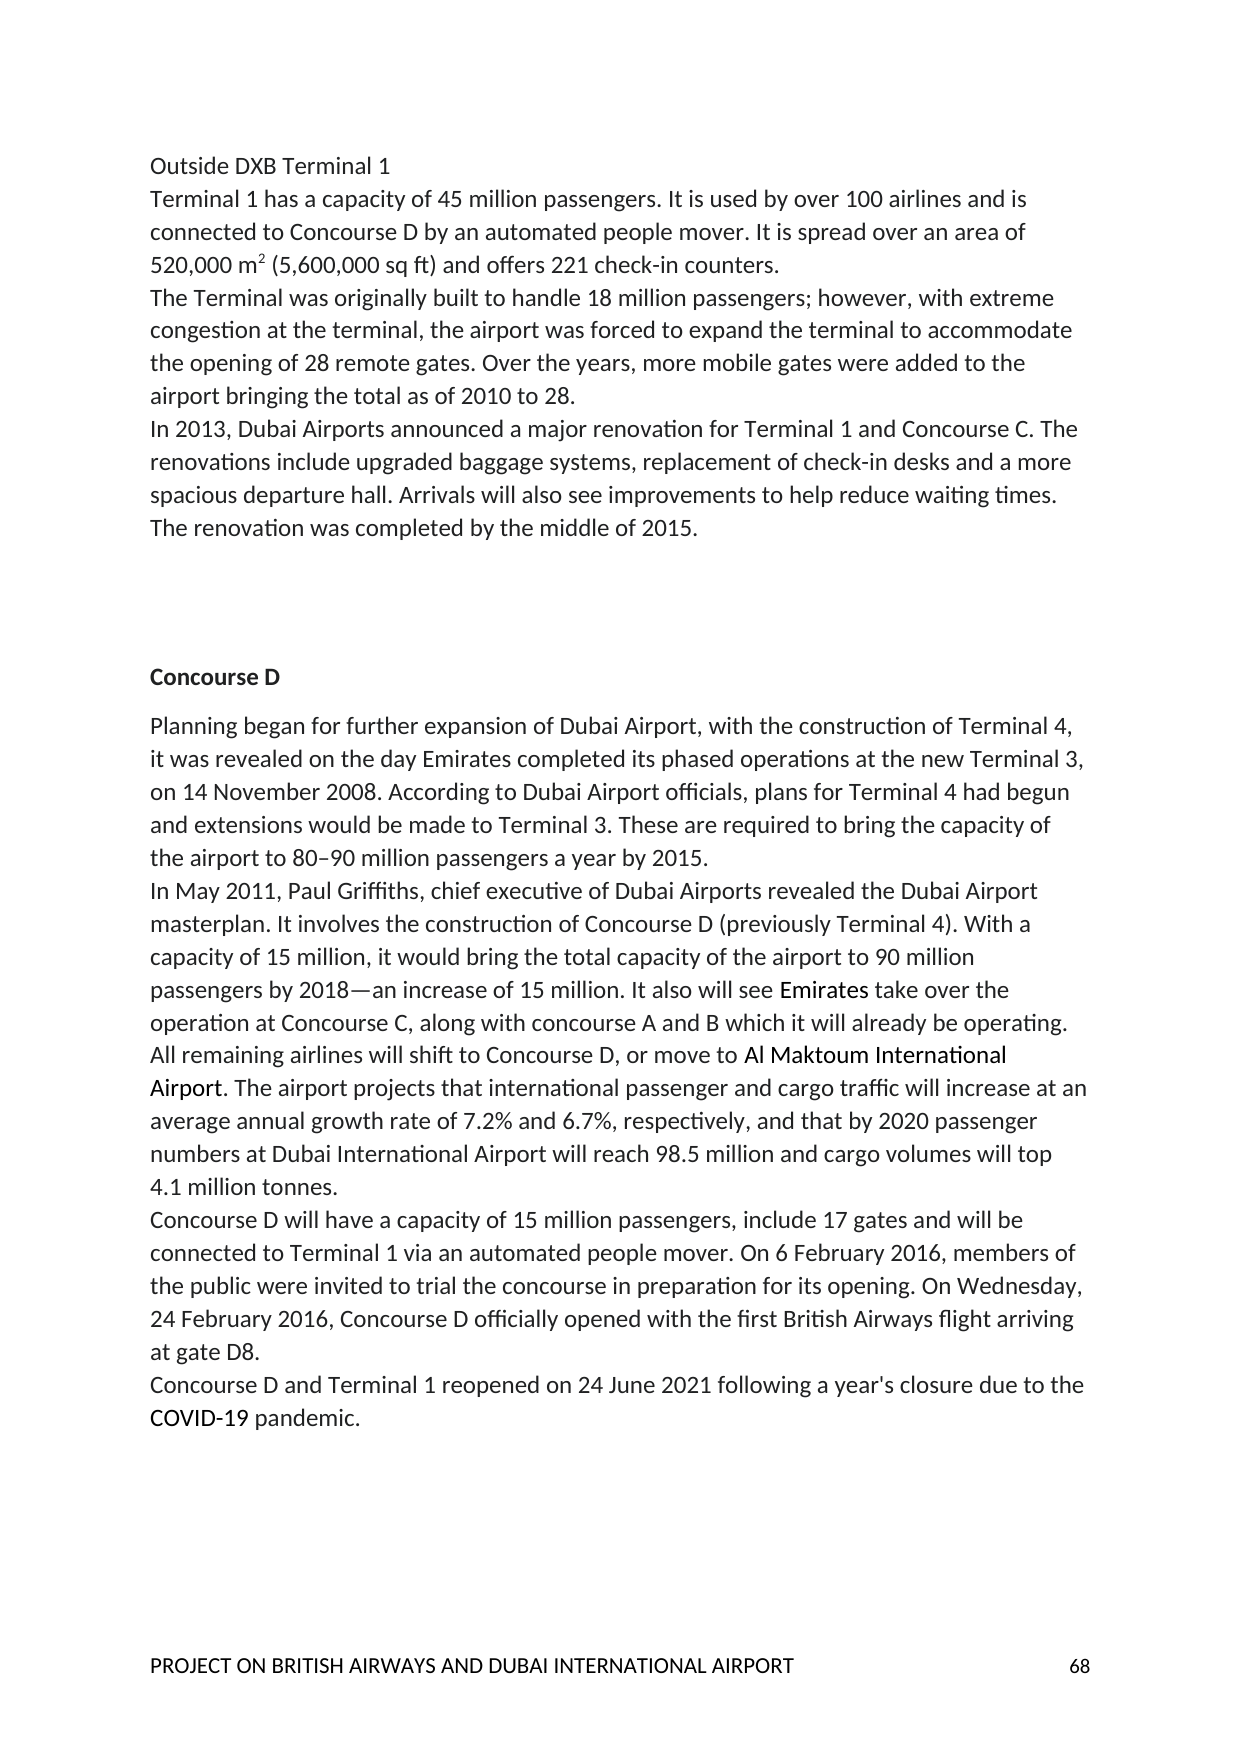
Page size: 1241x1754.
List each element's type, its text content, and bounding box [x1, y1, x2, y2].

text Terminal 1 has a capacity of 45 million passengers. It is used by over 100 airlines and is connected to Concourse D by an automated people mover. It is spread over an area of 520,000 m2 (5,600,000 sq ft) and offers 221 check-in counters. [150, 183, 1090, 279]
text Outside DXB Terminal 1 [150, 150, 1090, 181]
text In May 2011, Paul Griffiths, chief executive of Dubai Airports revealed the Dubai Airport masterplan. It involves the construction of Concourse D (previously Terminal 4). With a capacity of 15 million, it would bring the total capacity of the airport to 90 million passengers by 2018—an increase of 15 million. It also will see Emirates take over the operation at Concourse C, along with concourse A and B which it will already be operating. All remaining airlines will shift to Concourse D, or move to Al Maktoum International Airport. The airport projects that international passenger and cargo traffic will increase at an average annual growth rate of 7.2% and 6.7%, respectively, and that by 2020 passenger numbers at Dubai International Airport will reach 98.5 million and cargo volumes will top 4.1 million tonnes. [150, 875, 1090, 1202]
text Planning began for further expansion of Dubai Airport, with the construction of Terminal 4, it was revealed on the day Emirates completed its phased operations at the new Terminal 3, on 14 November 2008. According to Dubai Airport officials, plans for Terminal 4 had begun and extensions would be made to Terminal 3. These are required to bring the capacity of the airport to 80–90 million passengers a year by 2015. [150, 710, 1090, 873]
text Concourse D [150, 661, 1090, 691]
text Concourse D will have a capacity of 15 million passengers, include 17 gates and will be connected to Terminal 1 via an automated people mover. On 6 February 2016, members of the public were invited to trial the concourse in preparation for its opening. On Wednesday, 24 February 2016, Concourse D officially opened with the first British Airways flight arriving at gate D8. [150, 1204, 1090, 1366]
text The Terminal was originally built to handle 18 million passengers; however, with extreme congestion at the terminal, the airport was forced to expand the terminal to accommodate the opening of 28 remote gates. Over the years, more mobile gates were added to the airport bringing the total as of 2010 to 28. [150, 282, 1090, 411]
text In 2013, Dubai Airports announced a major renovation for Terminal 1 and Concourse C. The renovations include upgraded baggage systems, replacement of check-in desks and a more spacious departure hall. Arrivals will also see improvements to help reduce waiting times. The renovation was completed by the middle of 2015. [150, 413, 1090, 543]
text Concourse D and Terminal 1 reopened on 24 June 2021 following a year's closure due to the COVID-19 pandemic. [150, 1369, 1090, 1432]
